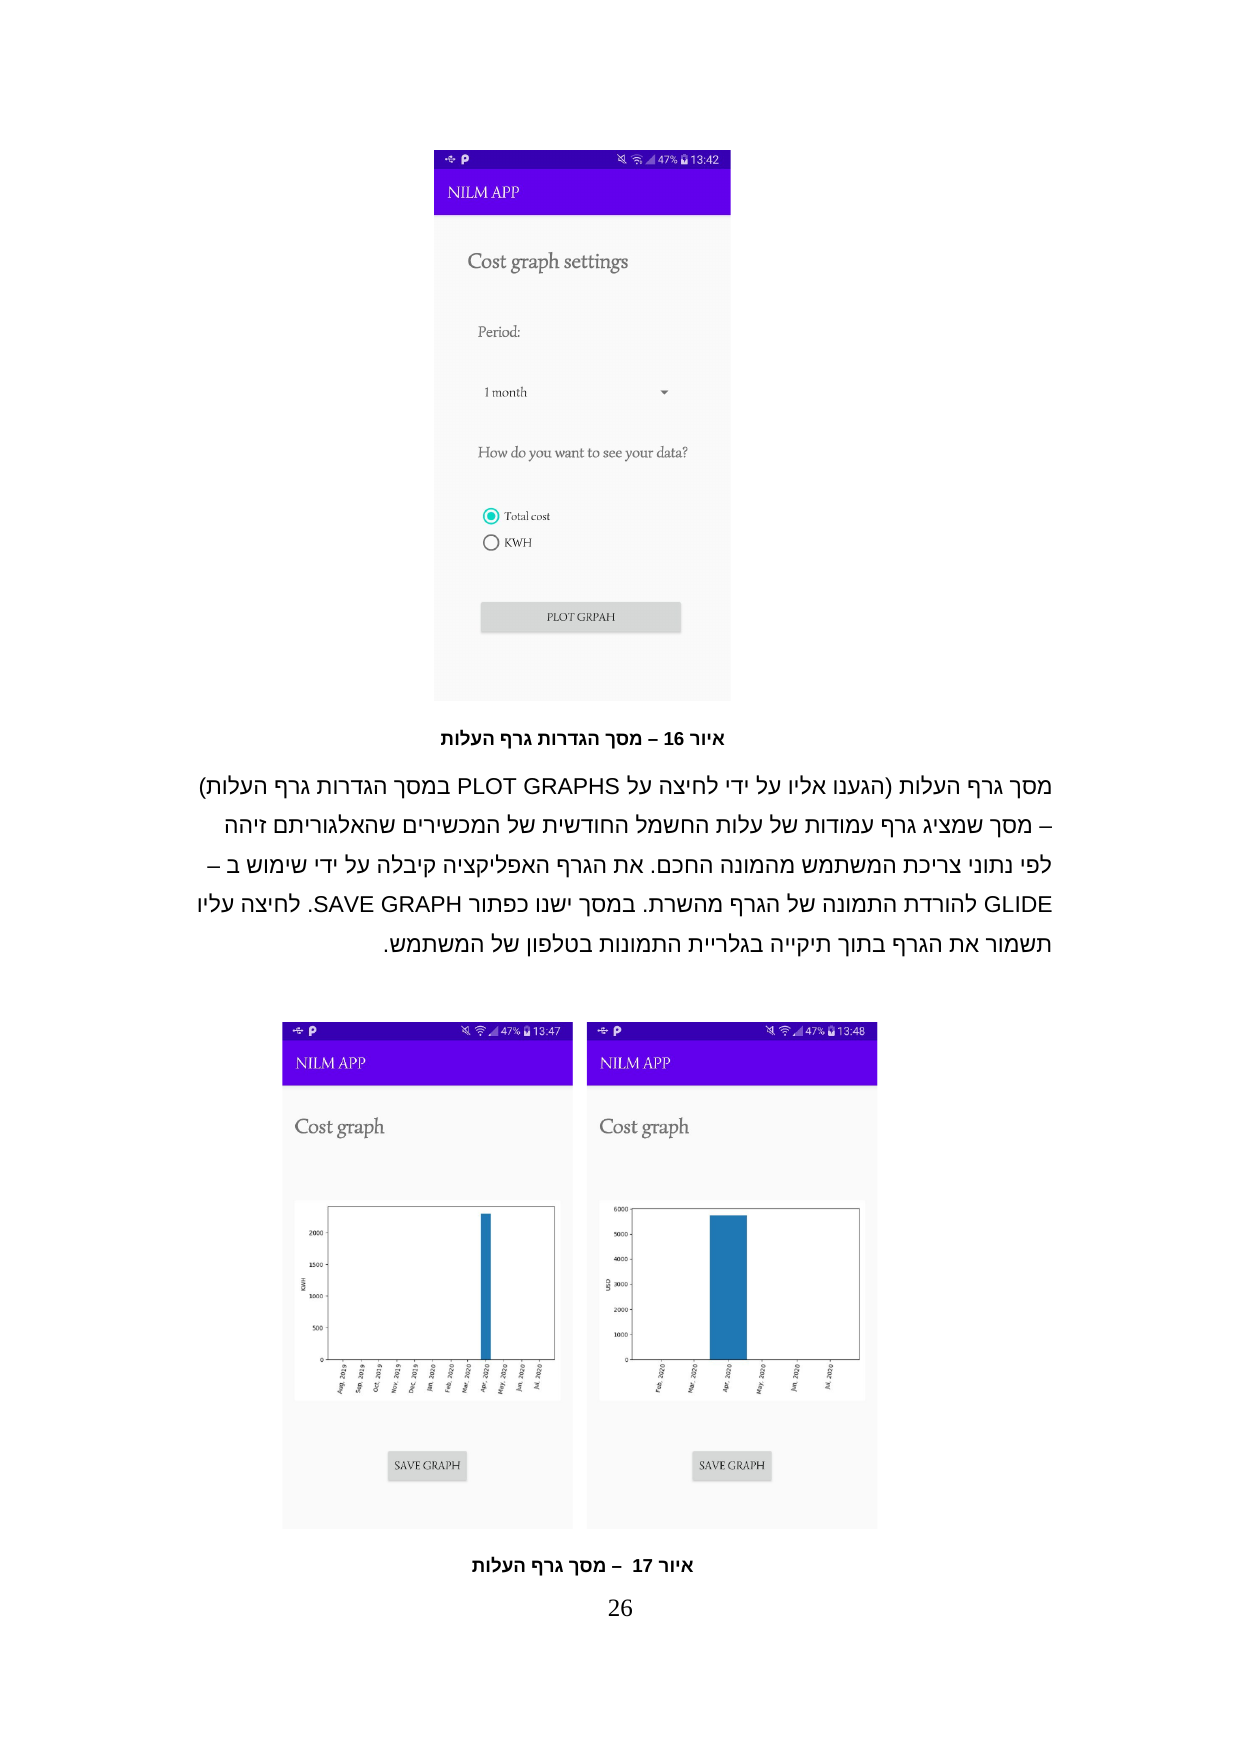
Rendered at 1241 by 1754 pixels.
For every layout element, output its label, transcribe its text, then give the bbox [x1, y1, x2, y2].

text מסך גרף העלות (הגענו אליו על ידי לחיצה על PLOT GRAPHS במסך הגדרות גרף העלות) – מסך שמציג גרף עמודות של עלות החשמל החודשית של המכשירים שהאלגוריתם זיהה לפי נתוני צריכת המשתמש מהמונה החכם. את הגרף האפליקציה קיבלה על ידי שימוש ב – GLIDE להורדת התמונה של הגרף מהשרת. במסך ישנו כפתור SAVE GRAPH. לחיצה עליו תשמור את הגרף בתוך תיקייה בגלריית התמונות בטלפון של המשתמש. [187, 773, 1053, 957]
picture [434, 150, 731, 701]
text איור 16 – מסך הגדרות גרף העלות [187, 728, 978, 749]
picture [282, 1022, 883, 1529]
text איור 17 – מסך גרף העלות [187, 1555, 978, 1577]
